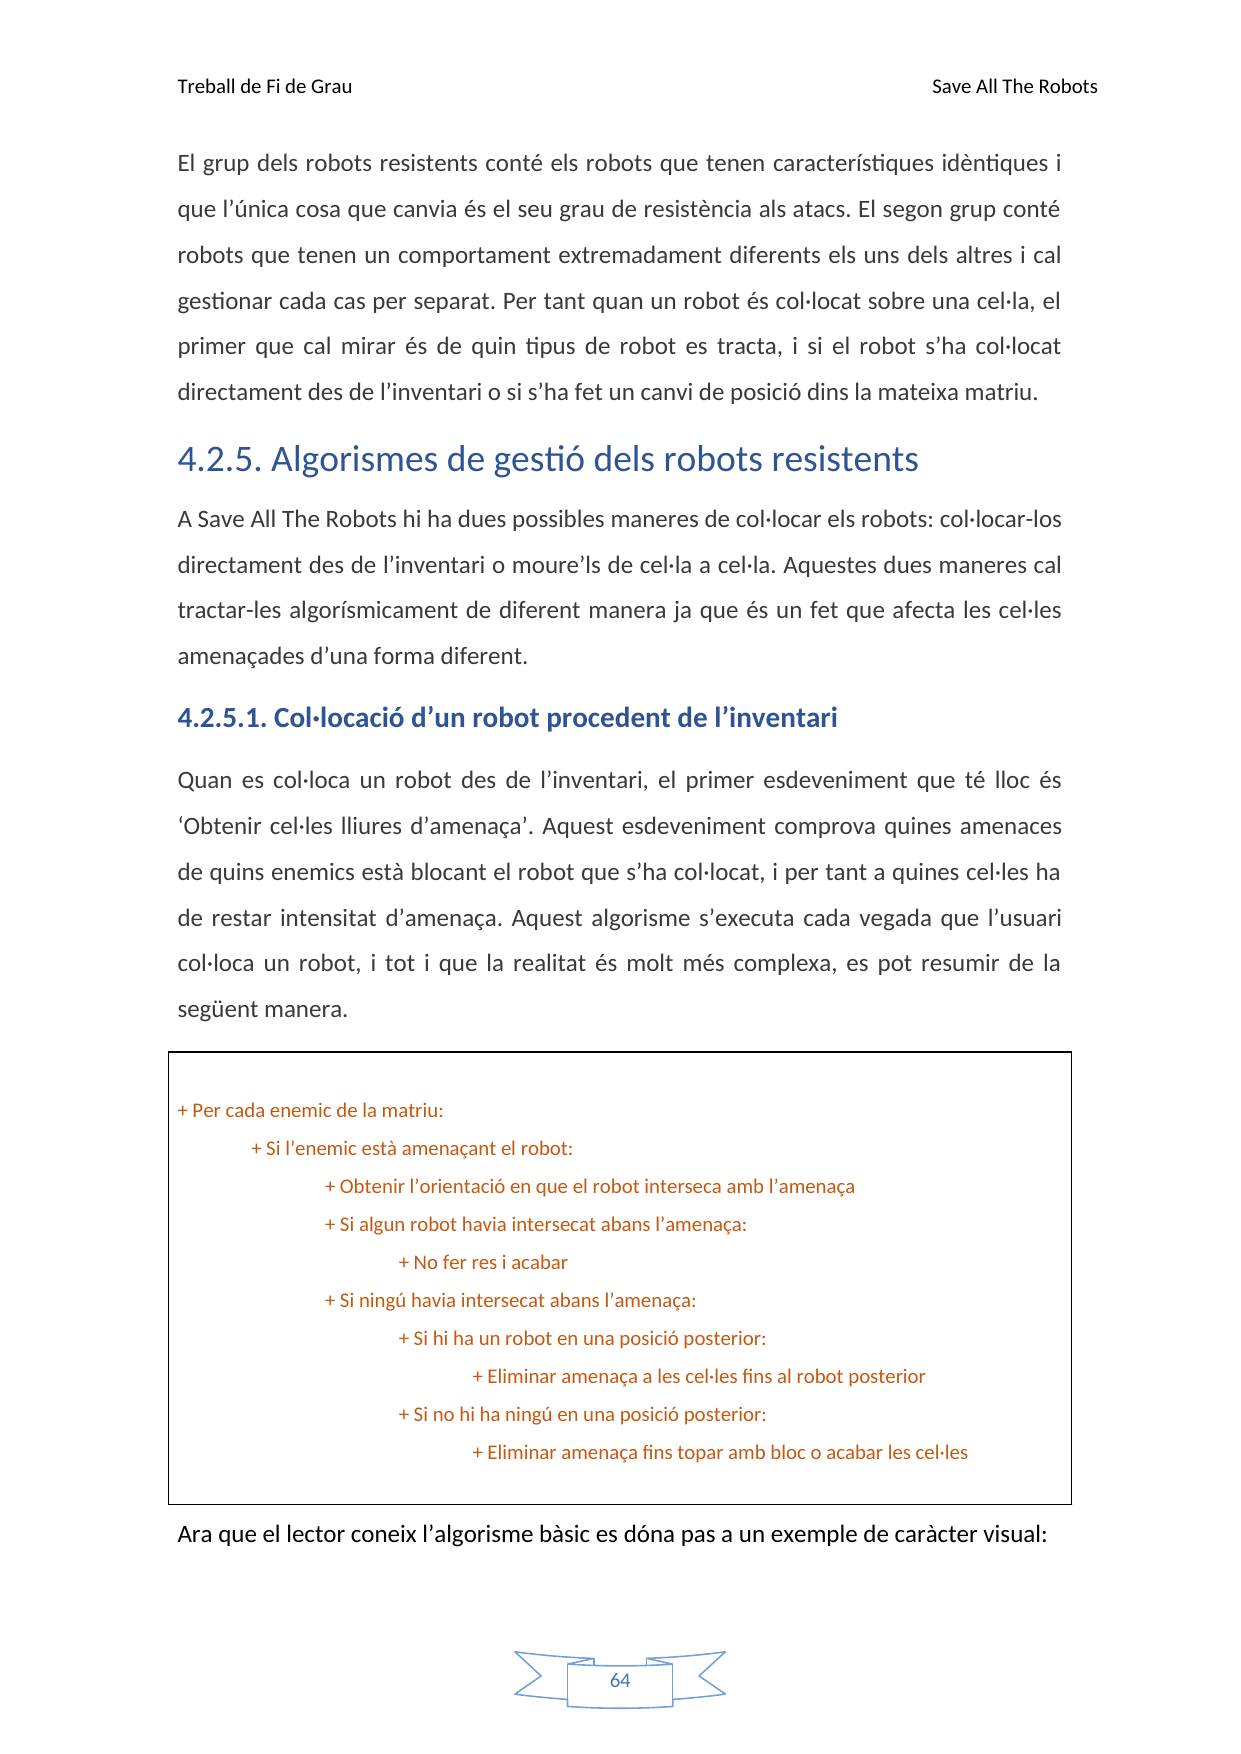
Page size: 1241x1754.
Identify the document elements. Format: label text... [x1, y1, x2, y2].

list 4.2.5. Algorismes de gestió dels robots resistents [177, 434, 1063, 480]
text + Si l’enemic està amenaçant el robot: [169, 1132, 1071, 1161]
text + Si no hi ha ningú en una posició posterior: [169, 1398, 1071, 1426]
text El grup dels robots resistents conté els robots que tenen característiques idèntiques i que l’única cosa que canvia és el seu grau de resistència als atacs. El segon grup conté robots que tenen un comportament extremadament diferents els uns dels altres i cal gestionar cada cas per separat. Per tant quan un robot és col·locat sobre una cel·la, el primer que cal mirar és de quin tipus de robot es tracta, i si el robot s’ha col·locat directament des de l’inventari o si s’ha fet un canvi de posició dins la mateixa matriu. [177, 148, 1063, 407]
text + Per cada enemic de la matriu: [169, 1094, 1071, 1123]
text + Eliminar amenaça fins topar amb bloc o acabar les cel·les [169, 1436, 1071, 1464]
text Quan es col·loca un robot des de l’inventari, el primer esdeveniment que té lloc és ‘Obtenir cel·les lliures d’amenaça’. Aquest esdeveniment comprova quines amenaces de quins enemics està blocant el robot que s’ha col·locat, i per tant a quines cel·les ha de restar intensitat d’amenaça. Aquest algorisme s’executa cada vegada que l’usuari col·loca un robot, i tot i que la realitat és molt més complexa, es pot resumir de la següent manera. [177, 764, 1063, 1024]
text + Eliminar amenaça a les cel·les fins al robot posterior [169, 1360, 1071, 1388]
text 4.2.5.1. Col·locació d’un robot procedent de l’inventari [177, 699, 1063, 734]
text + No fer res i acabar [169, 1246, 1071, 1275]
list A Save All The Robots hi ha dues possibles maneres de col·locar els robots: col·locar-los directament des de l’inventari o moure’ls de cel·la a cel·la. Aquestes dues maneres cal tractar-les algorísmicament de diferent manera ja que és un fet que afecta les cel·les amenaçades d’una forma diferent. [177, 503, 1063, 671]
text + Si algun robot havia intersecat abans l’amenaça: [169, 1208, 1071, 1237]
text Ara que el lector coneix l’algorisme bàsic es dóna pas a un exemple de caràcter visual: [177, 1518, 1063, 1548]
text + Si hi ha un robot en una posició posterior: [169, 1322, 1071, 1351]
text + Obtenir l’orientació en que el robot interseca amb l’amenaça [169, 1170, 1071, 1199]
text + Si ningú havia intersecat abans l’amenaça: [169, 1284, 1071, 1313]
